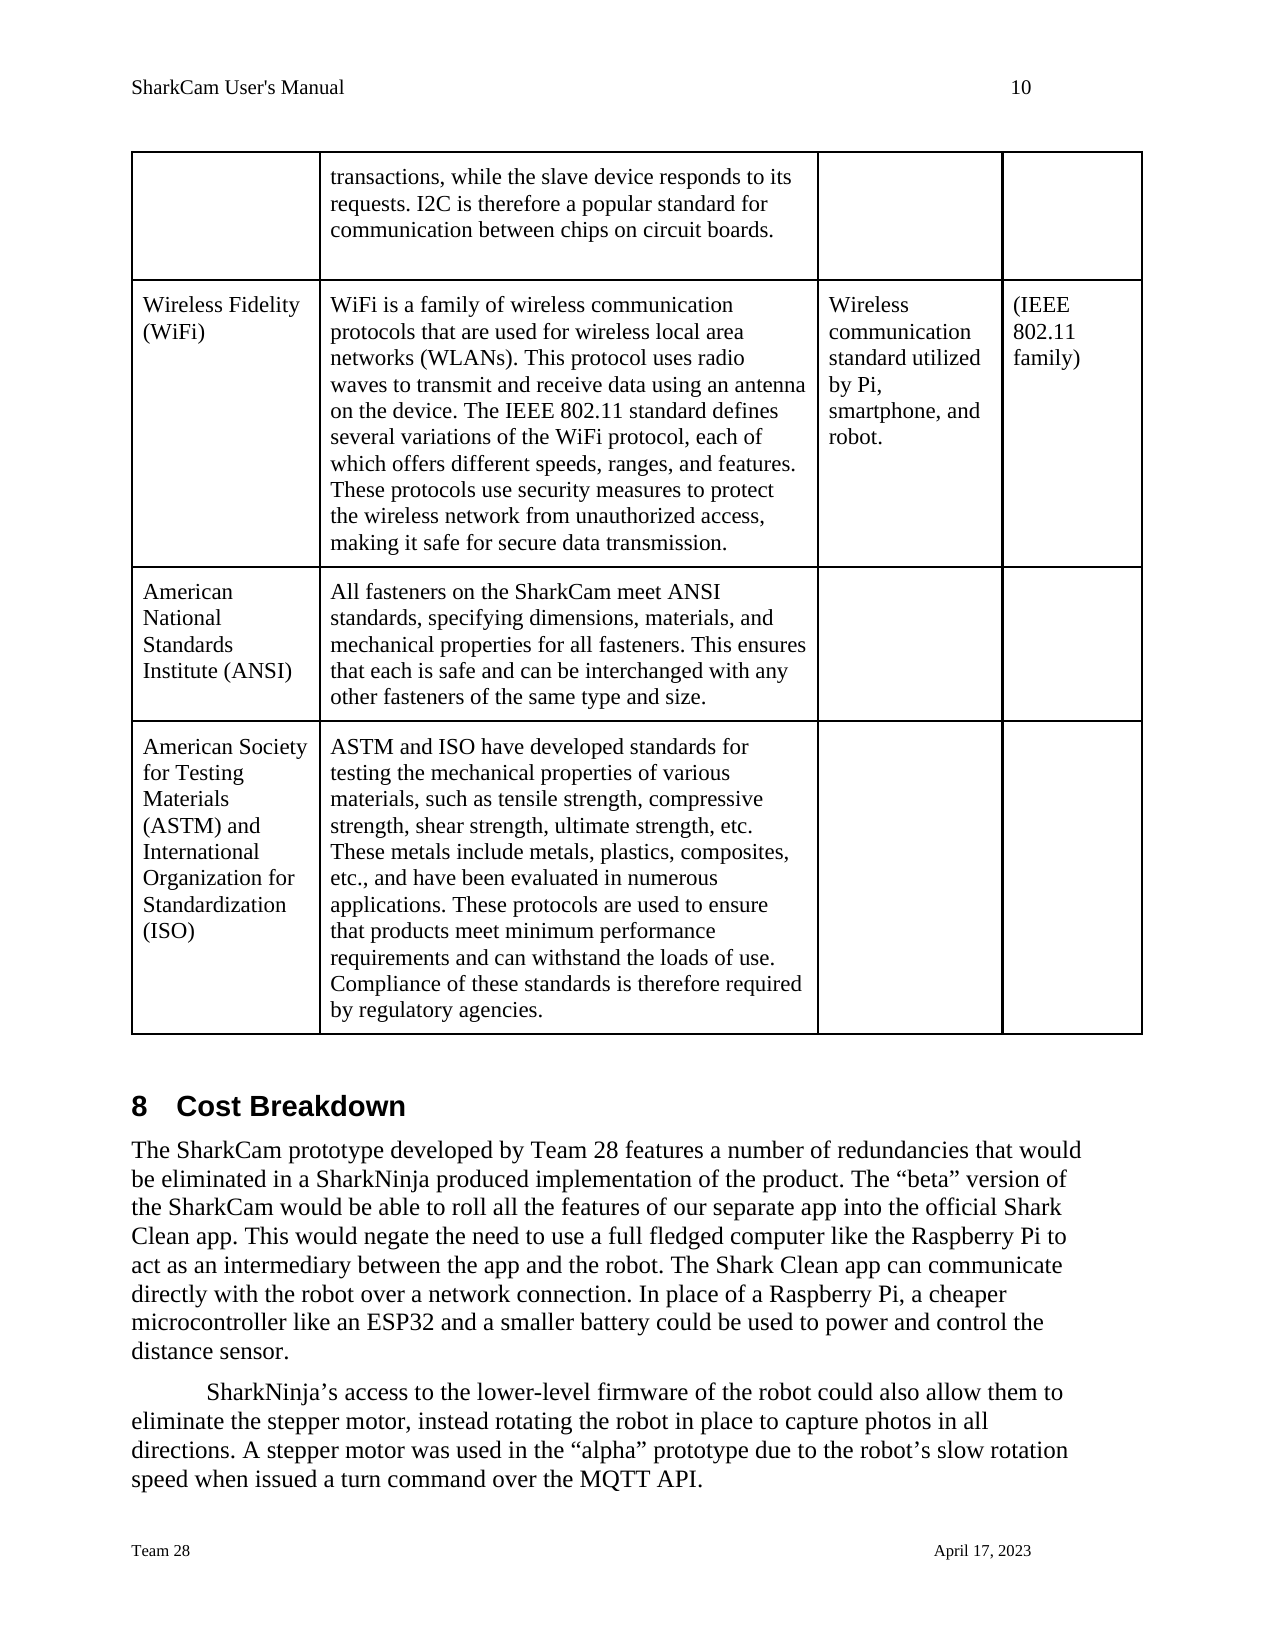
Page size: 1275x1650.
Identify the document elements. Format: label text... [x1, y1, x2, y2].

table_cell Wireless communication standard utilized by Pi, smartphone, and robot. [819, 281, 1001, 566]
table_cell [1004, 568, 1141, 720]
table_cell [819, 568, 1001, 720]
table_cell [819, 153, 1001, 279]
table_cell [819, 722, 1001, 1033]
table_cell ASTM and ISO have developed standards for testing the mechanical properties of various materials, such as tensile strength, compressive strength, shear strength, ultimate strength, etc. These metals include metals, plastics, composites, etc., and have been evaluated in numerous applications. These protocols are used to ensure that products meet minimum performance requirements and can withstand the loads of use. Compliance of these standards is therefore required by regulatory agencies. [321, 722, 817, 1033]
table_cell (IEEE 802.11 family) [1004, 281, 1141, 566]
text The SharkCam prototype developed by Team 28 features a number of redundancies that would be eliminated in a SharkNinja produced implementation of the product. The “beta” version of the SharkCam would be able to roll all the features of our separate app into the official Shark Clean app. This would negate the need to use a full fledged computer like the Raspberry Pi to act as an intermediary between the app and the robot. The Shark Clean app can communicate directly with the robot over a network connection. In place of a Raspberry Pi, a cheaper microcontroller like an ESP32 and a smaller battery could be used to power and control the distance sensor. [131, 1135, 1087, 1365]
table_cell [133, 153, 319, 279]
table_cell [321, 153, 817, 279]
table_cell All fasteners on the SharkCam meet ANSI standards, specifying dimensions, materials, and mechanical properties for all fasteners. This ensures that each is safe and can be interchanged with any other fasteners of the same type and size. [321, 568, 817, 720]
table_cell [1004, 153, 1141, 279]
text SharkNinja’s access to the lower-level firmware of the robot could also allow them to eliminate the stepper motor, instead rotating the robot in place to capture photos in all directions. A stepper motor was used in the “alpha” prototype due to the robot’s slow rotation speed when issued a turn command over the MQTT API. [131, 1377, 1087, 1492]
table_cell [1004, 722, 1141, 1033]
table_cell American Society for Testing Materials (ASTM) and International Organization for Standardization (ISO) [133, 722, 319, 1033]
subtitle Cost Breakdown [131, 1089, 1087, 1122]
table_cell WiFi is a family of wireless communication protocols that are used for wireless local area networks (WLANs). This protocol uses radio waves to transmit and receive data using an antenna on the device. The IEEE 802.11 standard defines several variations of the WiFi protocol, each of which offers different speeds, ranges, and features. These protocols use security measures to protect the wireless network from unauthorized access, making it safe for secure data transmission. [321, 281, 817, 566]
table_cell American National Standards Institute (ANSI) [133, 568, 319, 720]
table_cell Wireless Fidelity (WiFi) [133, 281, 319, 566]
